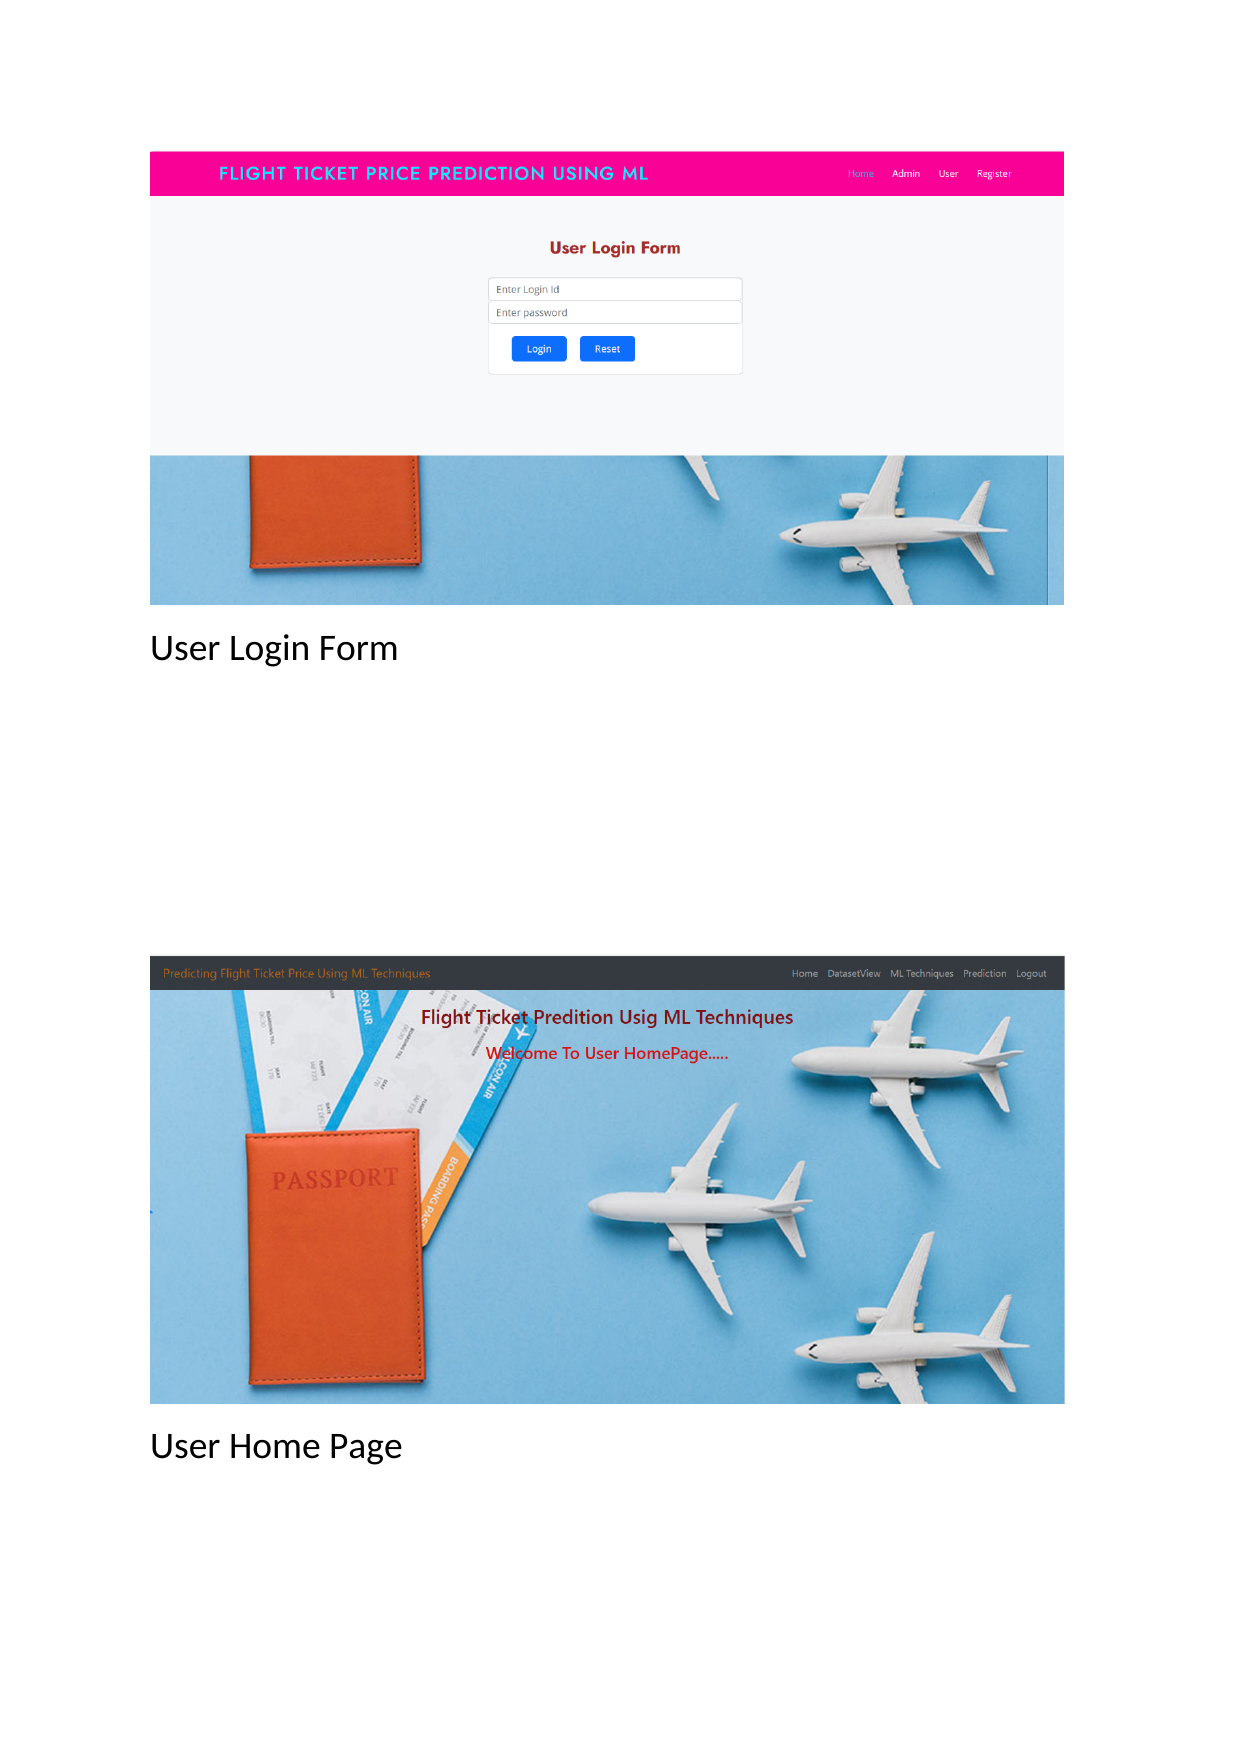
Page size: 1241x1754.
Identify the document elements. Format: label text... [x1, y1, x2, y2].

picture [150, 954, 1065, 1404]
text User Login Form [150, 623, 1090, 669]
picture [150, 150, 1064, 605]
text User Home Page [150, 1422, 1090, 1468]
